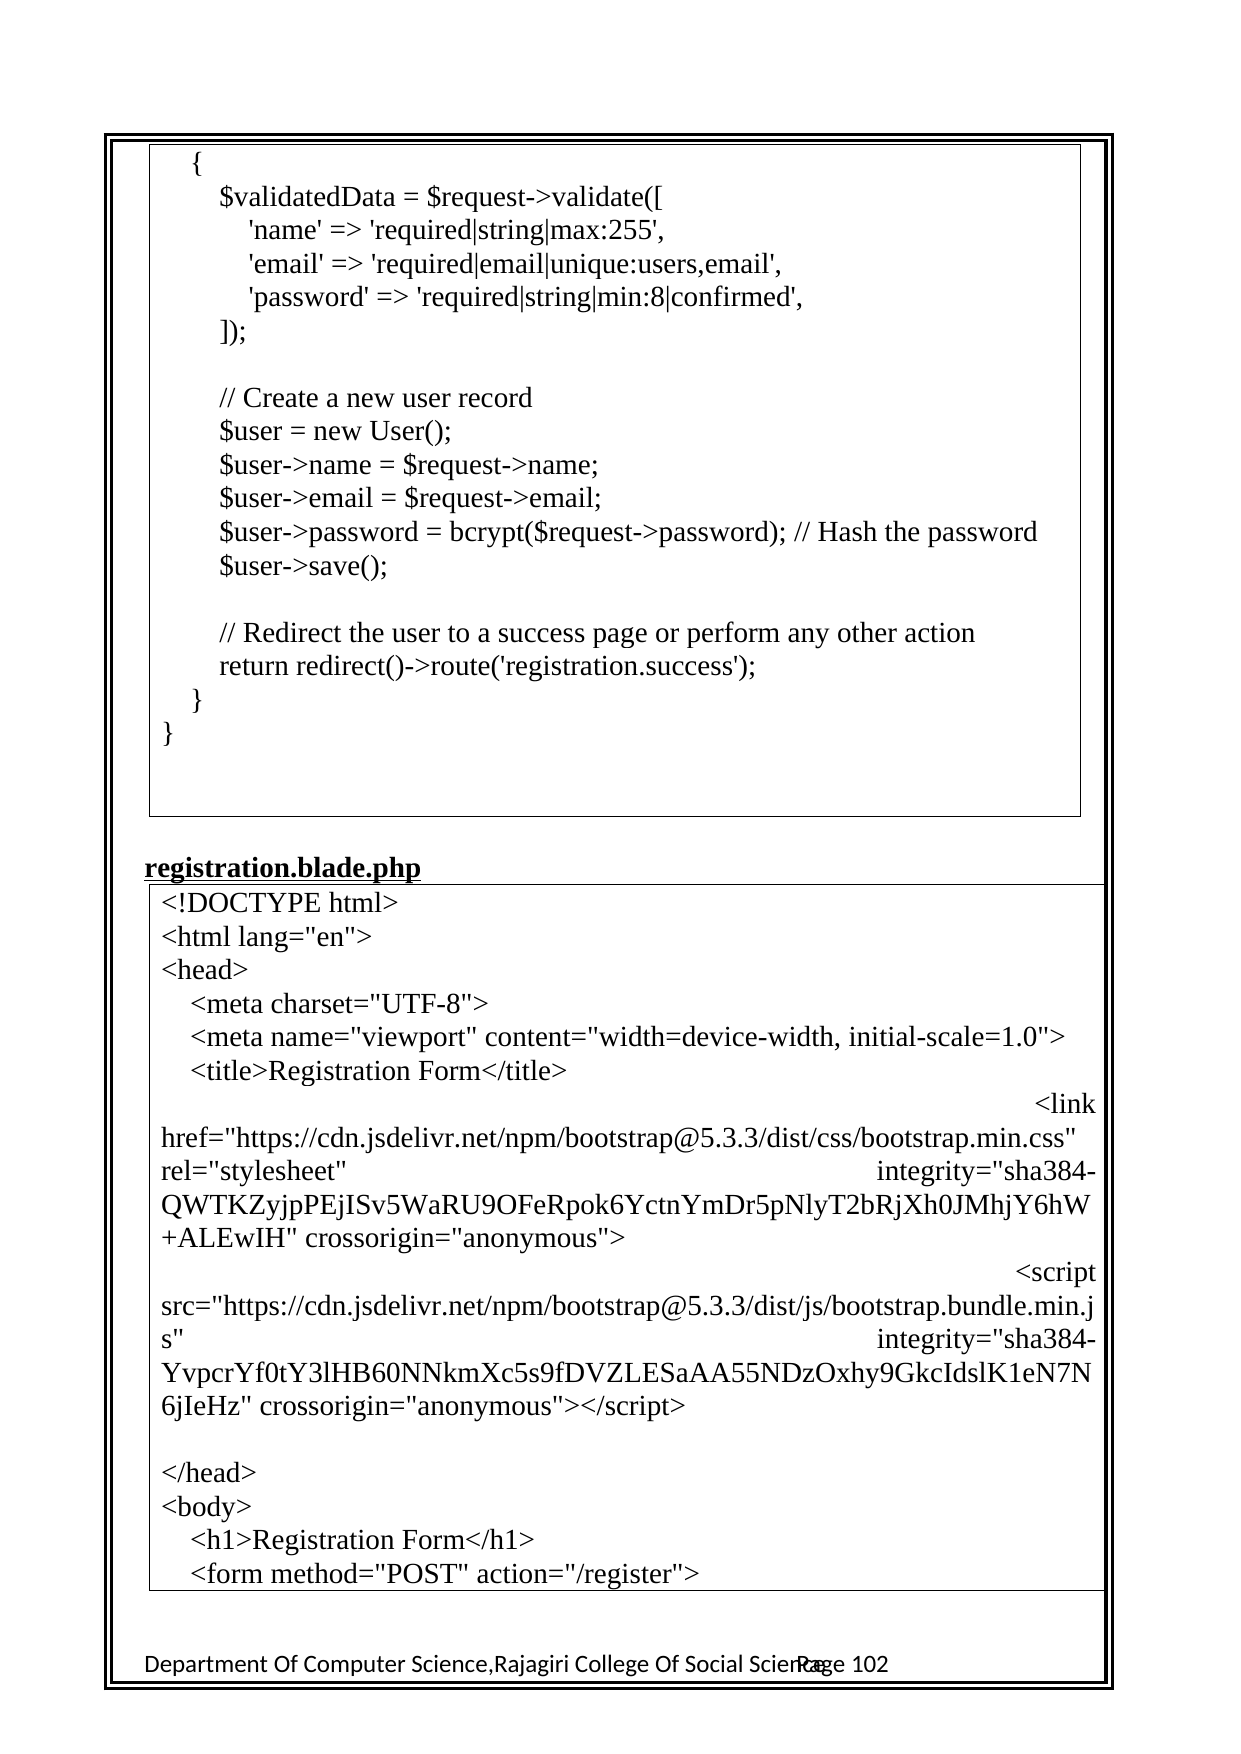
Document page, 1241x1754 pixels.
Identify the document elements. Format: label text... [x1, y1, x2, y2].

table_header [150, 145, 1080, 816]
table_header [150, 885, 1104, 1589]
text registration.blade.php [144, 851, 1096, 884]
